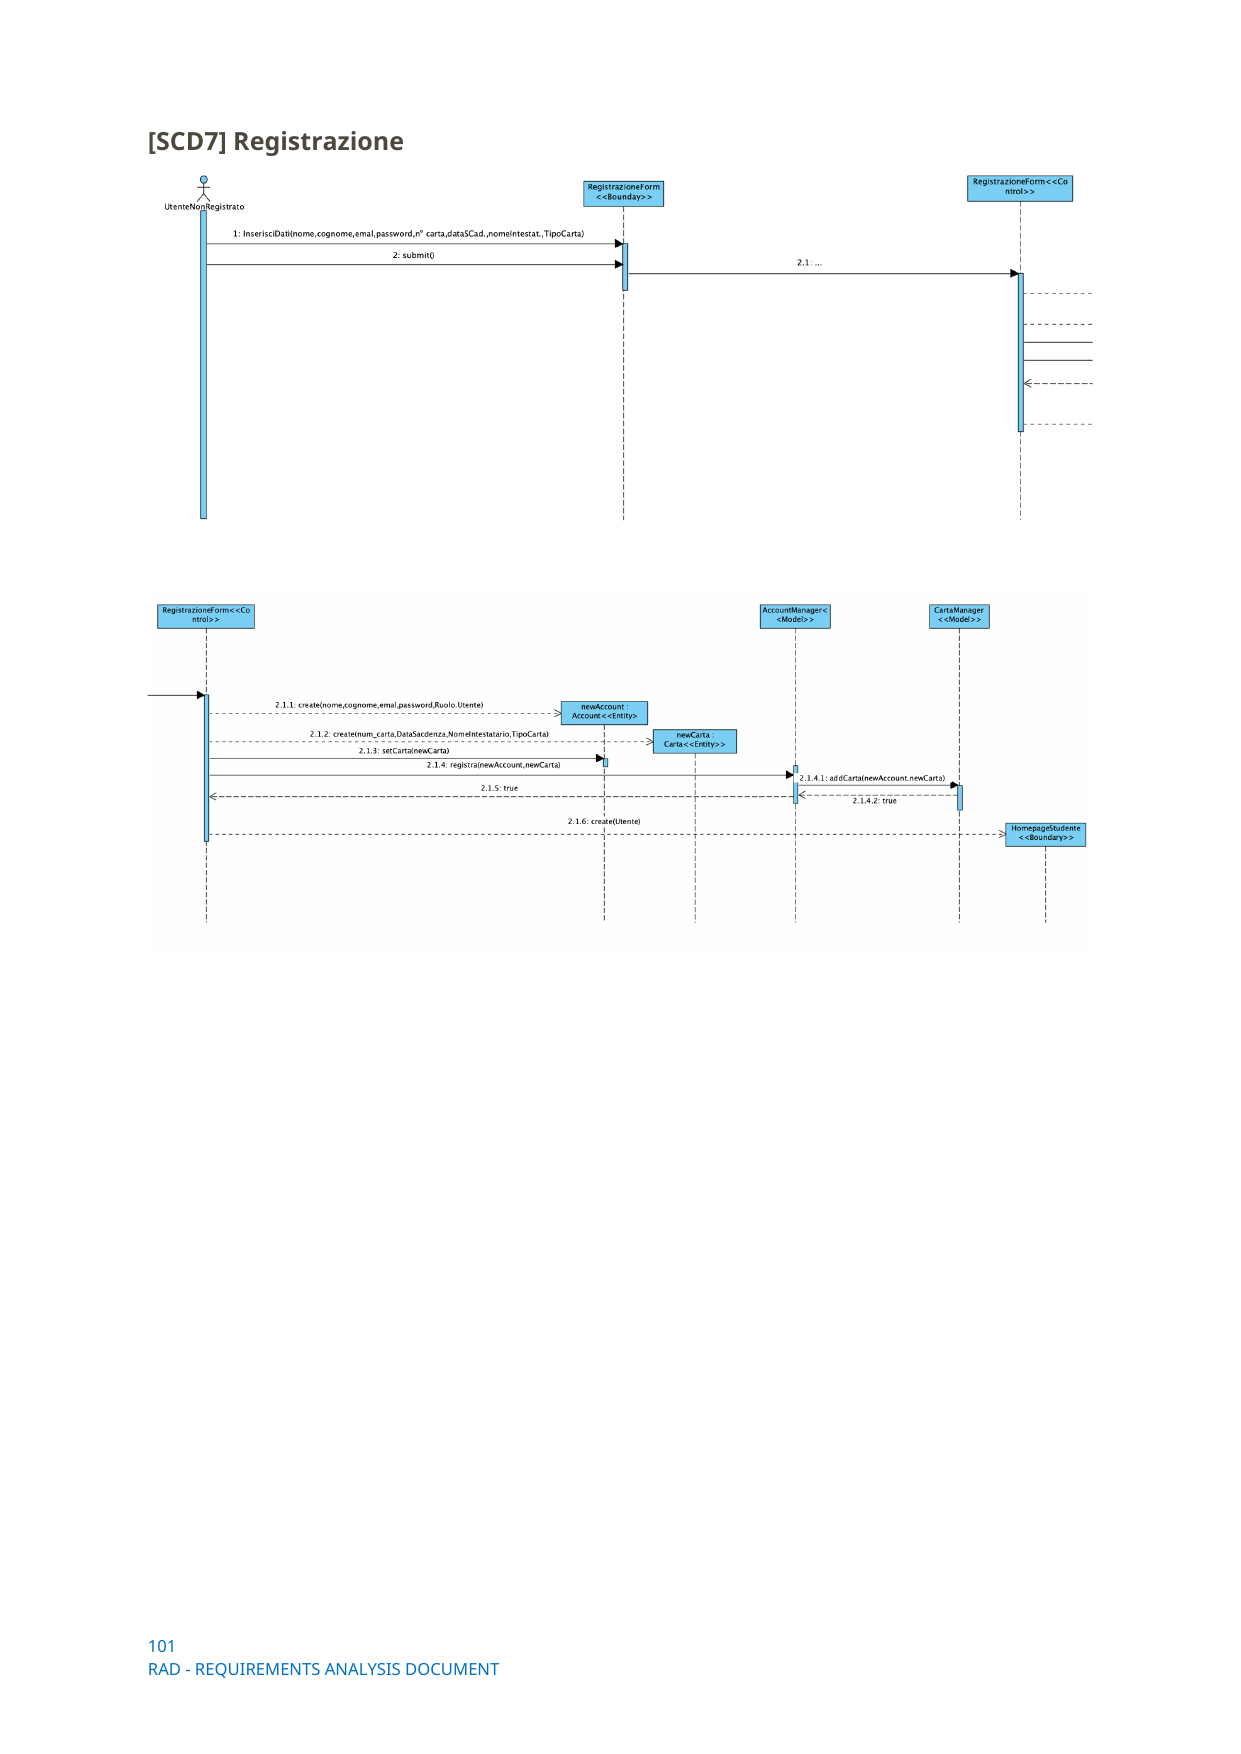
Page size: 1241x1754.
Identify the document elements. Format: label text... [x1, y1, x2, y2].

picture [147, 166, 1093, 584]
picture [147, 591, 1093, 952]
subtitle [SCD7] Registrazione [148, 124, 1092, 158]
